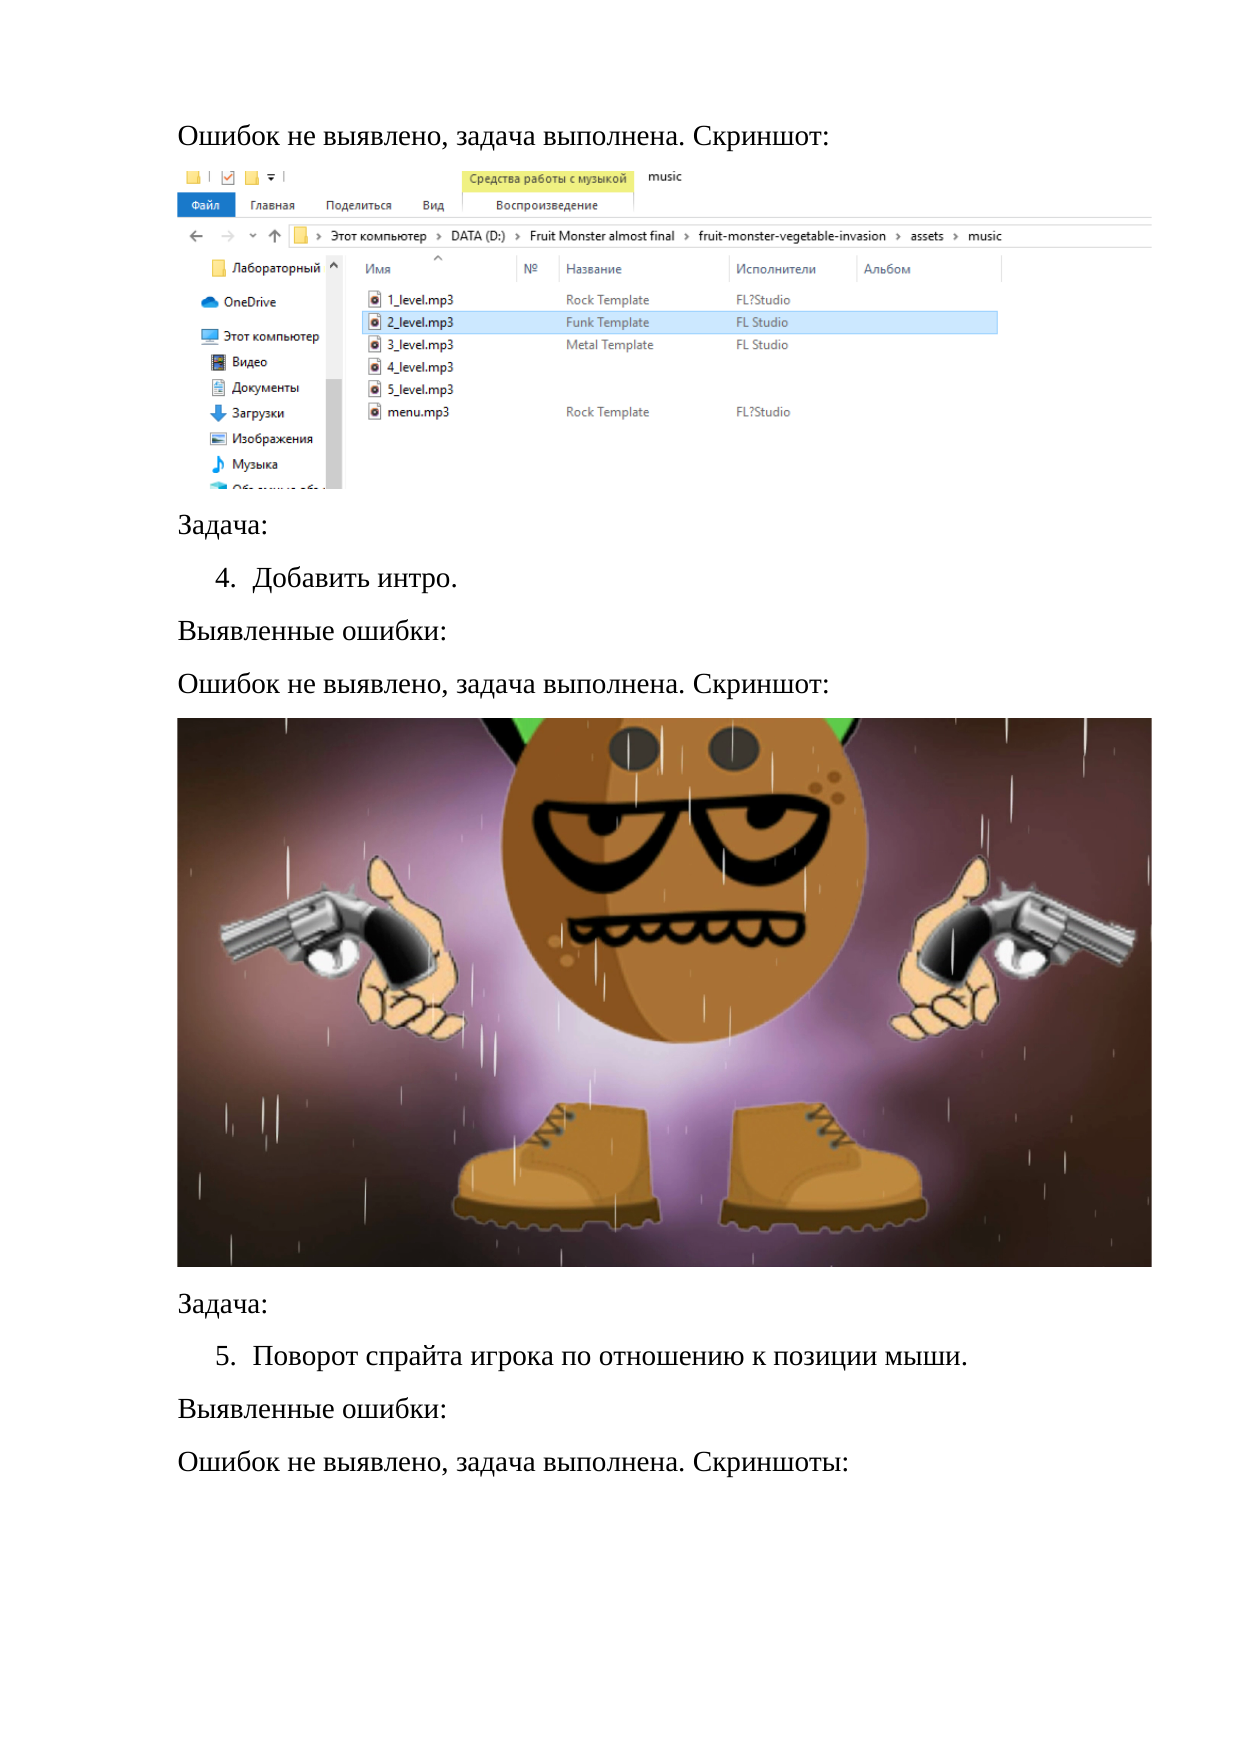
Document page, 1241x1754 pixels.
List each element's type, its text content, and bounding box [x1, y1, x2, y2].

text Ошибок не выявлено, задача выполнена. Скриншот: [177, 666, 1152, 699]
text Выявленные ошибки: [177, 1391, 1152, 1425]
text Выявленные ошибки: [177, 613, 1152, 647]
text Задача: [177, 507, 1152, 541]
text Ошибок не выявлено, задача выполнена. Скриншоты: [177, 1444, 1152, 1478]
text Ошибок не выявлено, задача выполнена. Скриншот: [177, 118, 1152, 152]
picture [177, 718, 1152, 1267]
text Задача: [177, 1286, 1152, 1319]
list Добавить интро. [215, 560, 1152, 594]
picture [177, 171, 1152, 489]
list Поворот спрайта игрока по отношению к позиции мыши. [215, 1338, 1152, 1372]
